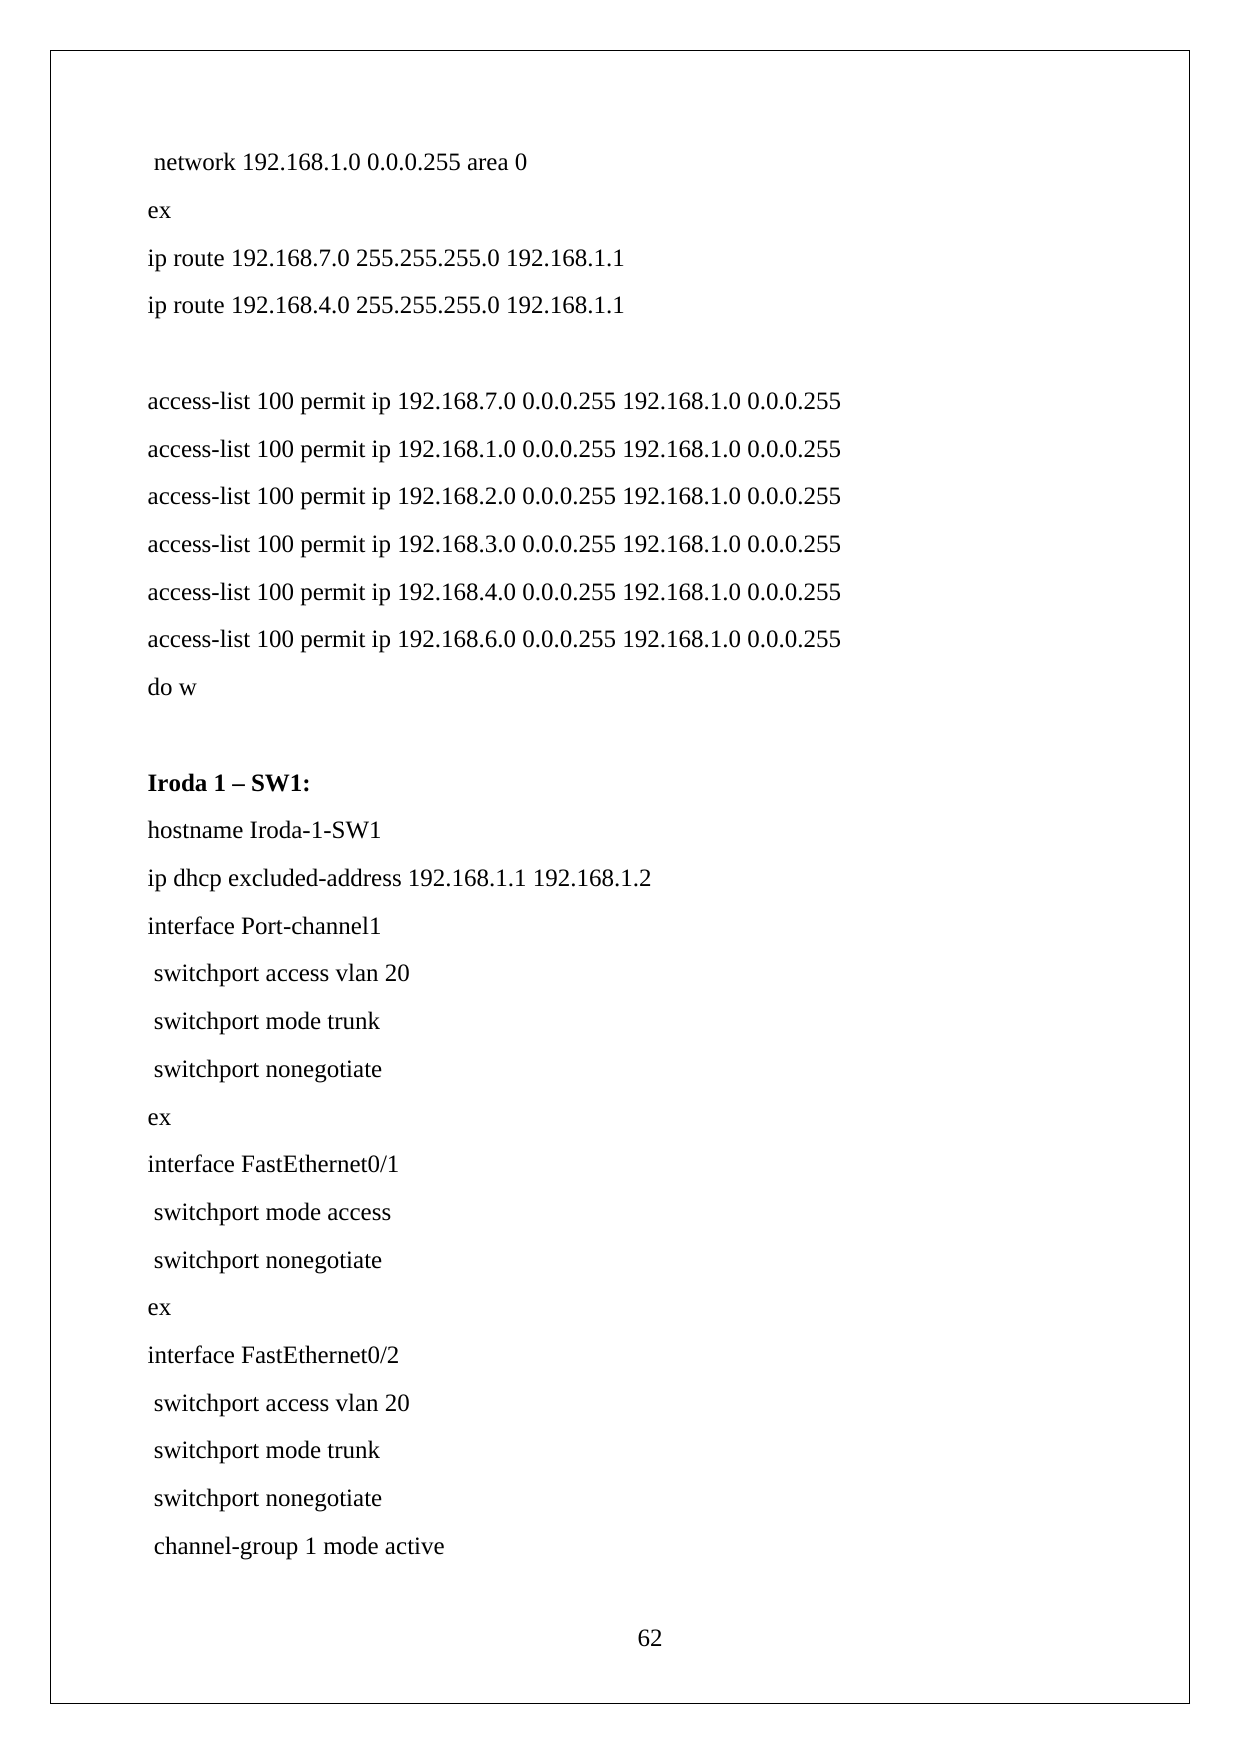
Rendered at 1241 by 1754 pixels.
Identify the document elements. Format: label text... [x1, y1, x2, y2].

text switchport nonegotiate [147, 1245, 1093, 1273]
text ip dhcp excluded-address 192.168.1.1 192.168.1.2 [147, 863, 1093, 892]
text interface FastEthernet0/2 [147, 1340, 1093, 1369]
text ex [147, 1102, 1093, 1130]
text switchport mode trunk [147, 1006, 1093, 1035]
text access-list 100 permit ip 192.168.2.0 0.0.0.255 192.168.1.0 0.0.0.255 [147, 481, 1093, 510]
text switchport access vlan 20 [147, 1388, 1093, 1417]
text interface Port-channel1 [147, 911, 1093, 939]
text ip route 192.168.7.0 255.255.255.0 192.168.1.1 [147, 243, 1093, 272]
text ex [147, 195, 1093, 224]
text switchport nonegotiate [147, 1483, 1093, 1512]
text access-list 100 permit ip 192.168.1.0 0.0.0.255 192.168.1.0 0.0.0.255 [147, 434, 1093, 462]
text access-list 100 permit ip 192.168.6.0 0.0.0.255 192.168.1.0 0.0.0.255 [147, 624, 1093, 653]
text switchport access vlan 20 [147, 958, 1093, 987]
text access-list 100 permit ip 192.168.3.0 0.0.0.255 192.168.1.0 0.0.0.255 [147, 529, 1093, 558]
text interface FastEthernet0/1 [147, 1149, 1093, 1178]
text access-list 100 permit ip 192.168.7.0 0.0.0.255 192.168.1.0 0.0.0.255 [147, 386, 1093, 415]
text access-list 100 permit ip 192.168.4.0 0.0.0.255 192.168.1.0 0.0.0.255 [147, 577, 1093, 606]
text switchport mode trunk [147, 1436, 1093, 1464]
text channel-group 1 mode active [147, 1531, 1093, 1560]
text switchport nonegotiate [147, 1054, 1093, 1083]
text switchport mode access [147, 1197, 1093, 1226]
text ex [147, 1292, 1093, 1321]
text do w [147, 672, 1093, 701]
text ip route 192.168.4.0 255.255.255.0 192.168.1.1 [147, 291, 1093, 319]
text hostname Iroda-1-SW1 [147, 815, 1093, 844]
text Iroda 1 – SW1: [147, 768, 1093, 796]
text network 192.168.1.0 0.0.0.255 area 0 [147, 147, 1093, 176]
